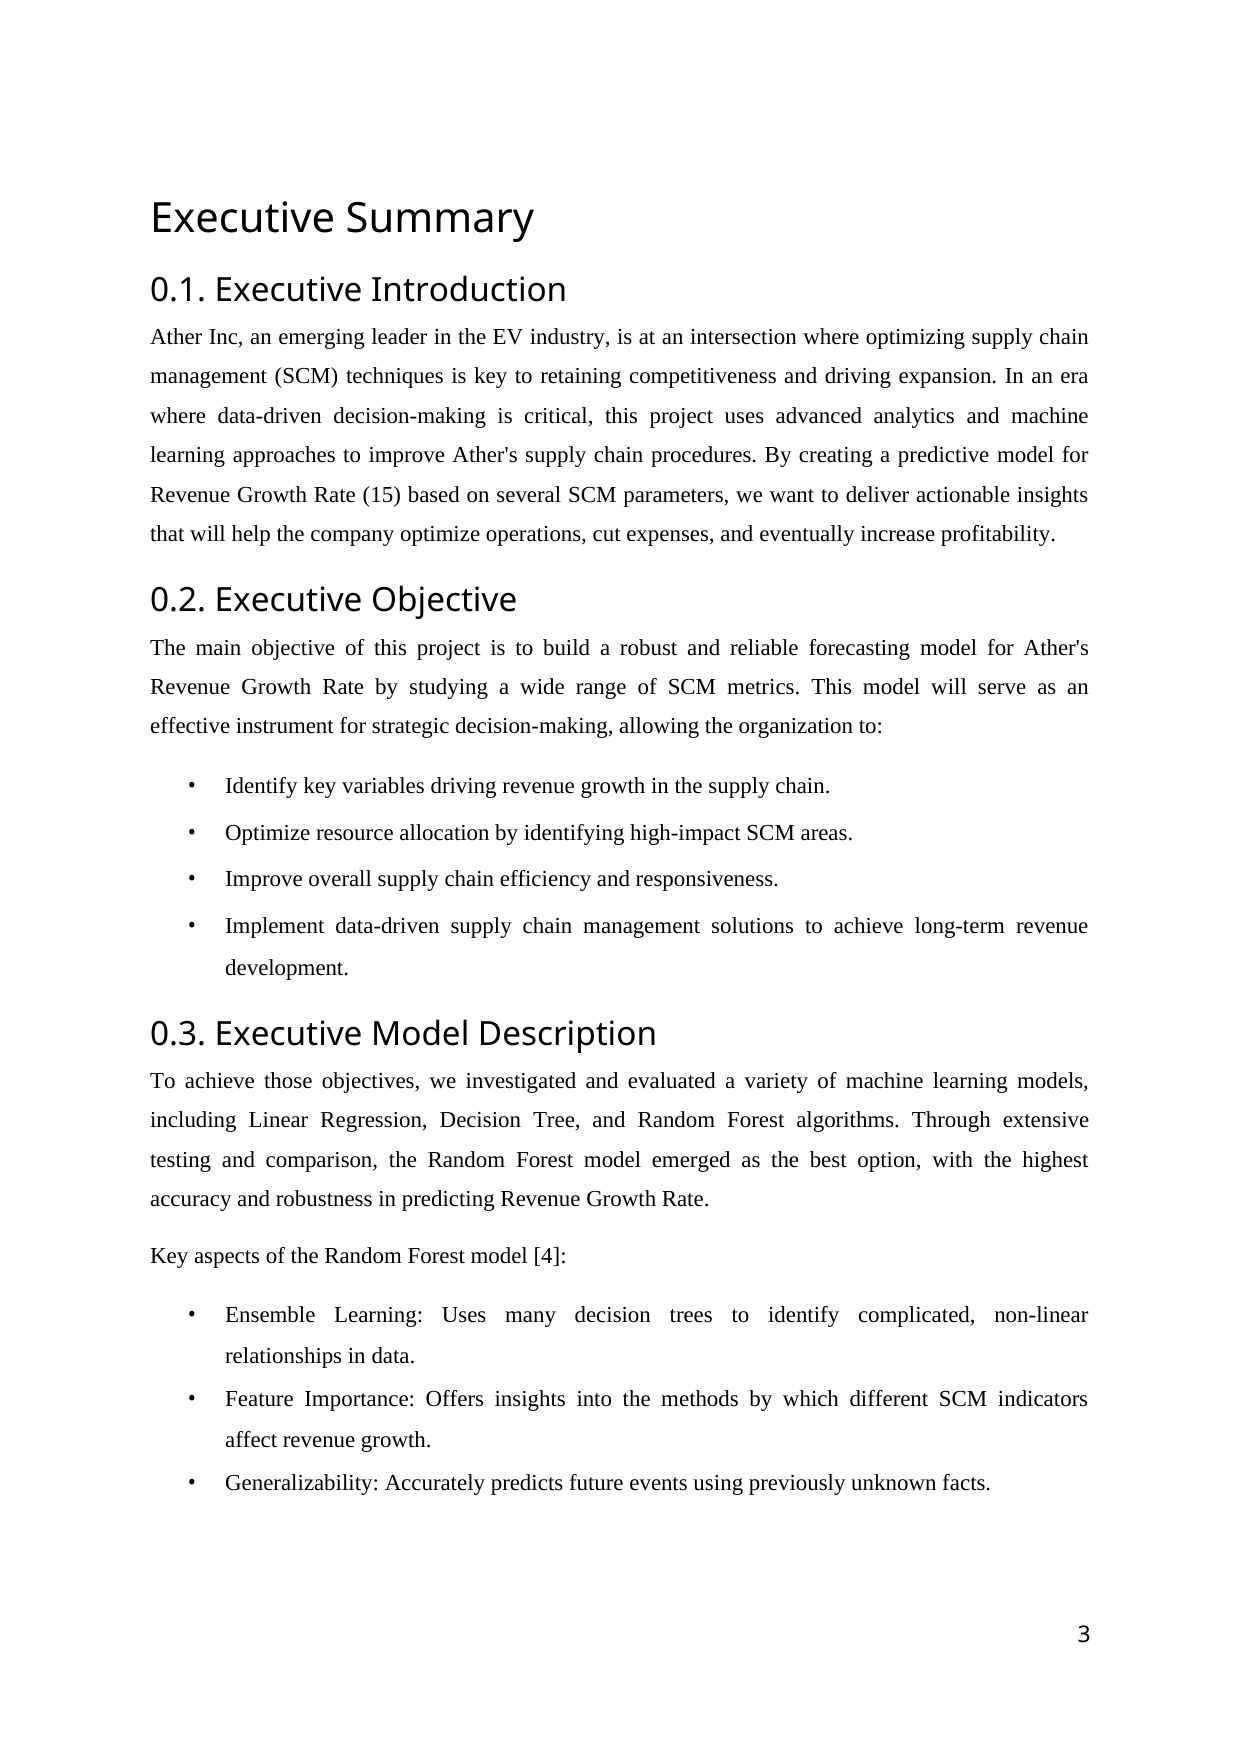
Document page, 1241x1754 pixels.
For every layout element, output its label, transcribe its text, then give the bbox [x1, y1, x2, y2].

subtitle 0.2. Executive Objective [150, 576, 1090, 622]
list Implement data-driven supply chain management solutions to achieve long-term revenue development. [187, 909, 1090, 980]
list Feature Importance: Offers insights into the methods by which different SCM indicators affect revenue growth. [187, 1382, 1090, 1452]
text The main objective of this project is to build a robust and reliable forecasting model for Ather's Revenue Growth Rate by studying a wide range of SCM metrics. This model will serve as an effective instrument for strategic decision-making, allowing the organization to: [150, 633, 1090, 739]
subtitle 0.3. Executive Model Description [150, 1010, 1090, 1055]
text Ather Inc, an emerging leader in the EV industry, is at an intersection where optimizing supply chain management (SCM) techniques is key to retaining competitiveness and driving expansion. In an era where data-driven decision-making is critical, this project uses advanced analytics and machine learning approaches to improve Ather's supply chain procedures. By creating a predictive model for Revenue Growth Rate (15) based on several SCM parameters, we want to deliver actionable insights that will help the company optimize operations, cut expenses, and eventually increase profitability. [150, 323, 1090, 546]
list Ensemble Learning: Uses many decision trees to identify complicated, non-linear relationships in data. [187, 1298, 1090, 1368]
list Identify key variables driving revenue growth in the supply chain. [187, 769, 1090, 800]
list Generalizability: Accurately predicts future events using previously unknown facts. [187, 1466, 1090, 1497]
text Key aspects of the Random Forest model [4]: [150, 1242, 1090, 1268]
subtitle 0.1. Executive Introduction [150, 265, 1090, 311]
list Optimize resource allocation by identifying high-impact SCM areas. [187, 816, 1090, 847]
list Improve overall supply chain efficiency and responsiveness. [187, 862, 1090, 894]
subtitle Executive Summary [150, 187, 1090, 244]
text To achieve those objectives, we investigated and evaluated a variety of machine learning models, including Linear Regression, Decision Tree, and Random Forest algorithms. Through extensive testing and comparison, the Random Forest model emerged as the best option, with the highest accuracy and robustness in predicting Revenue Growth Rate. [150, 1067, 1090, 1212]
